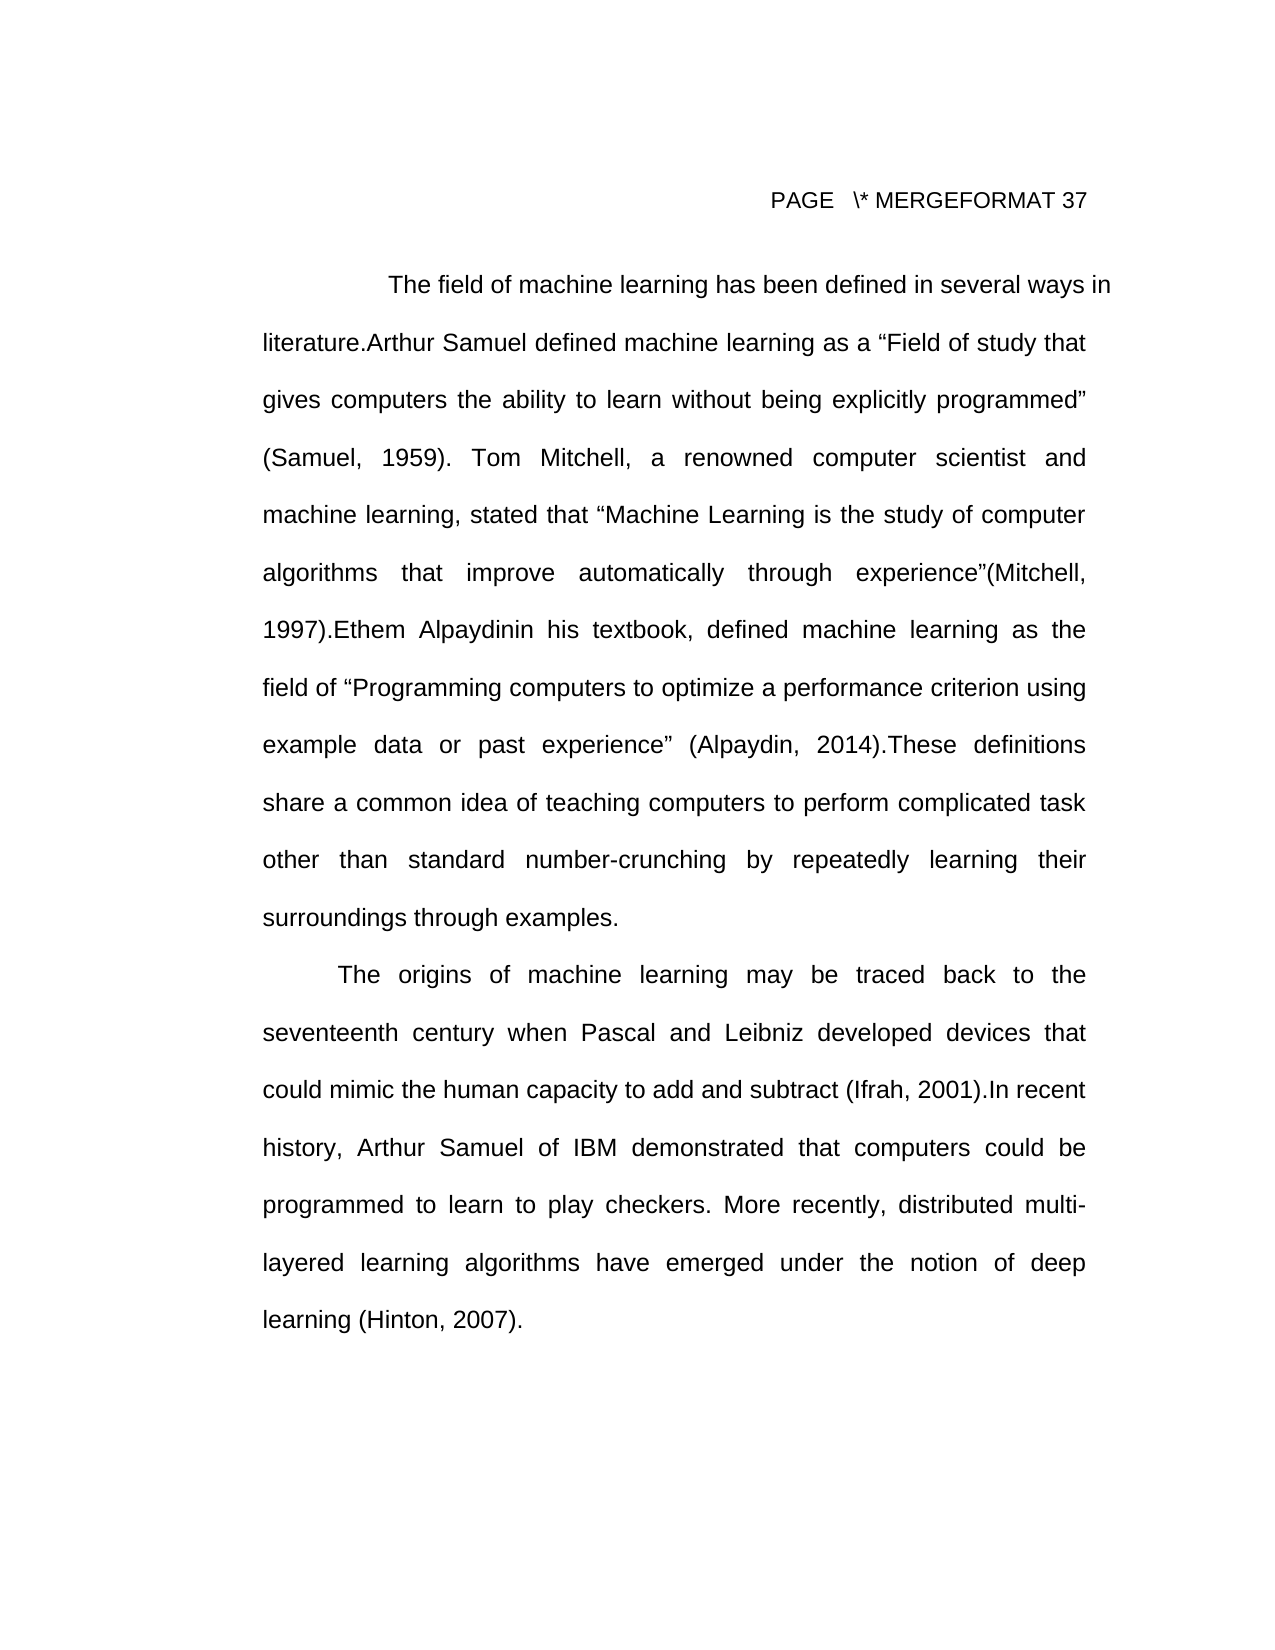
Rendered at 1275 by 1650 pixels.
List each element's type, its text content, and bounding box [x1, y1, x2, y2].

text The origins of machine learning may be traced back to the seventeenth century when Pascal and Leibniz developed devices that could mimic the human capacity to add and subtract (Ifrah, 2001).In recent history, Arthur Samuel of IBM demonstrated that computers could be programmed to learn to play checkers. More recently, distributed multi-layered learning algorithms have emerged under the notion of deep learning (Hinton, 2007). [262, 960, 1087, 1334]
text The field of machine learning has been defined in several ways in literature.Arthur Samuel defined machine learning as a “Field of study that gives computers the ability to learn without being explicitly programmed” (Samuel, 1959). Tom Mitchell, a renowned computer scientist and machine learning, stated that “Machine Learning is the study of computer algorithms that improve automatically through experience”(Mitchell, 1997).Ethem Alpaydinin his textbook, defined machine learning as the field of “Programming computers to optimize a performance criterion using example data or past experience” (Alpaydin, 2014).These definitions share a common idea of teaching computers to perform complicated task other than standard number-crunching by repeatedly learning their surroundings through examples. [262, 270, 1087, 931]
